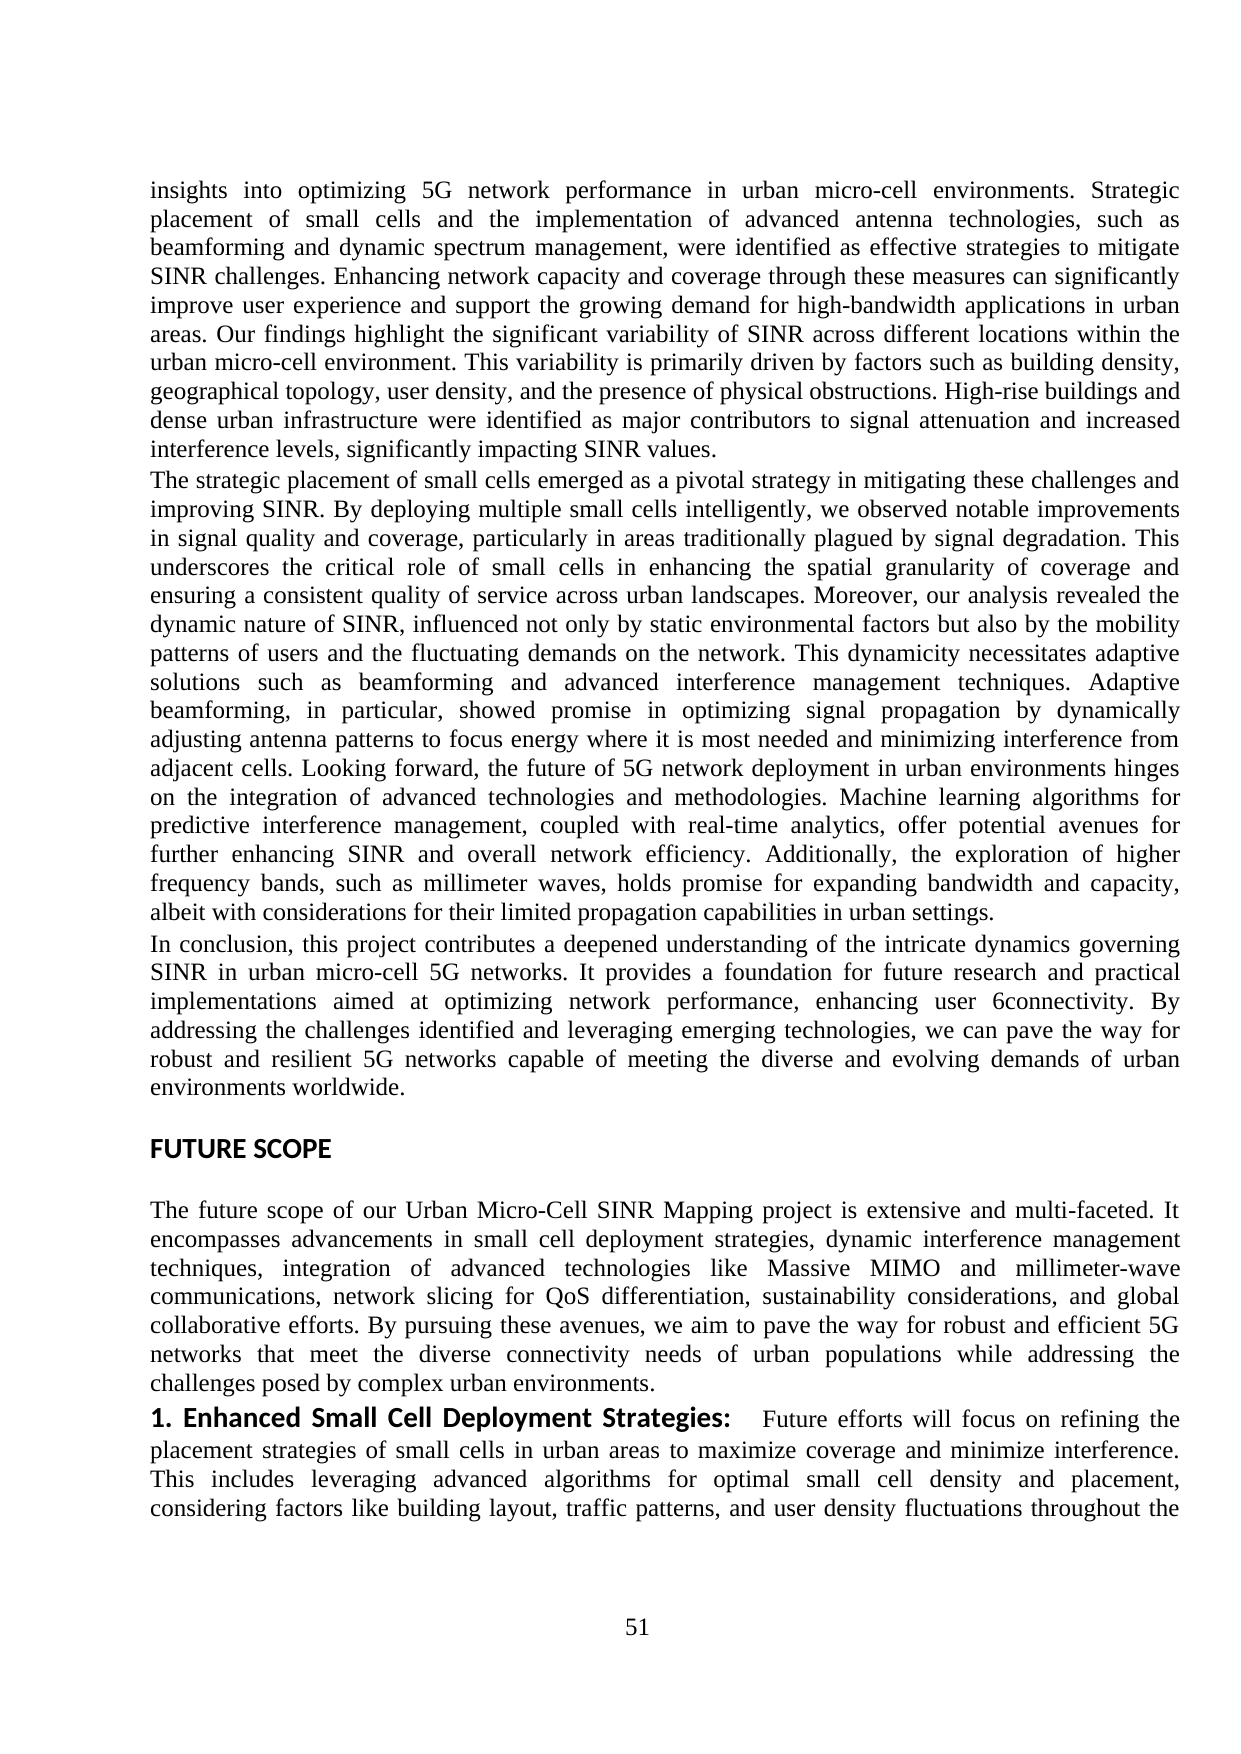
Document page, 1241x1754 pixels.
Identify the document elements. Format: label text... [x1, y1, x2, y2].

text FUTURE SCOPE [150, 1130, 1181, 1166]
text The strategic placement of small cells emerged as a pivotal strategy in mitigating these challenges and improving SINR. By deploying multiple small cells intelligently, we observed notable improvements in signal quality and coverage, particularly in areas traditionally plagued by signal degradation. This underscores the critical role of small cells in enhancing the spatial granularity of coverage and ensuring a consistent quality of service across urban landscapes. Moreover, our analysis revealed the dynamic nature of SINR, influenced not only by static environmental factors but also by the mobility patterns of users and the fluctuating demands on the network. This dynamicity necessitates adaptive solutions such as beamforming and advanced interference management techniques. Adaptive beamforming, in particular, showed promise in optimizing signal propagation by dynamically adjusting antenna patterns to focus energy where it is most needed and minimizing interference from adjacent cells. Looking forward, the future of 5G network deployment in urban environments hinges on the integration of advanced technologies and methodologies. Machine learning algorithms for predictive interference management, coupled with real-time analytics, offer potential avenues for further enhancing SINR and overall network efficiency. Additionally, the exploration of higher frequency bands, such as millimeter waves, holds promise for expanding bandwidth and capacity, albeit with considerations for their limited propagation capabilities in urban settings. [150, 466, 1181, 926]
text In conclusion, this project contributes a deepened understanding of the intricate dynamics governing SINR in urban micro-cell 5G networks. It provides a foundation for future research and practical implementations aimed at optimizing network performance, enhancing user 6connectivity. By addressing the challenges identified and leveraging emerging technologies, we can pave the way for robust and resilient 5G networks capable of meeting the diverse and evolving demands of urban environments worldwide. [150, 929, 1181, 1101]
text The future scope of our Urban Micro-Cell SINR Mapping project is extensive and multi-faceted. It encompasses advancements in small cell deployment strategies, dynamic interference management techniques, integration of advanced technologies like Massive MIMO and millimeter-wave communications, network slicing for QoS differentiation, sustainability considerations, and global collaborative efforts. By pursuing these avenues, we aim to pave the way for robust and efficient 5G networks that meet the diverse connectivity needs of urban populations while addressing the challenges posed by complex urban environments. [150, 1195, 1181, 1396]
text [150, 175, 1181, 462]
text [150, 1399, 1181, 1521]
